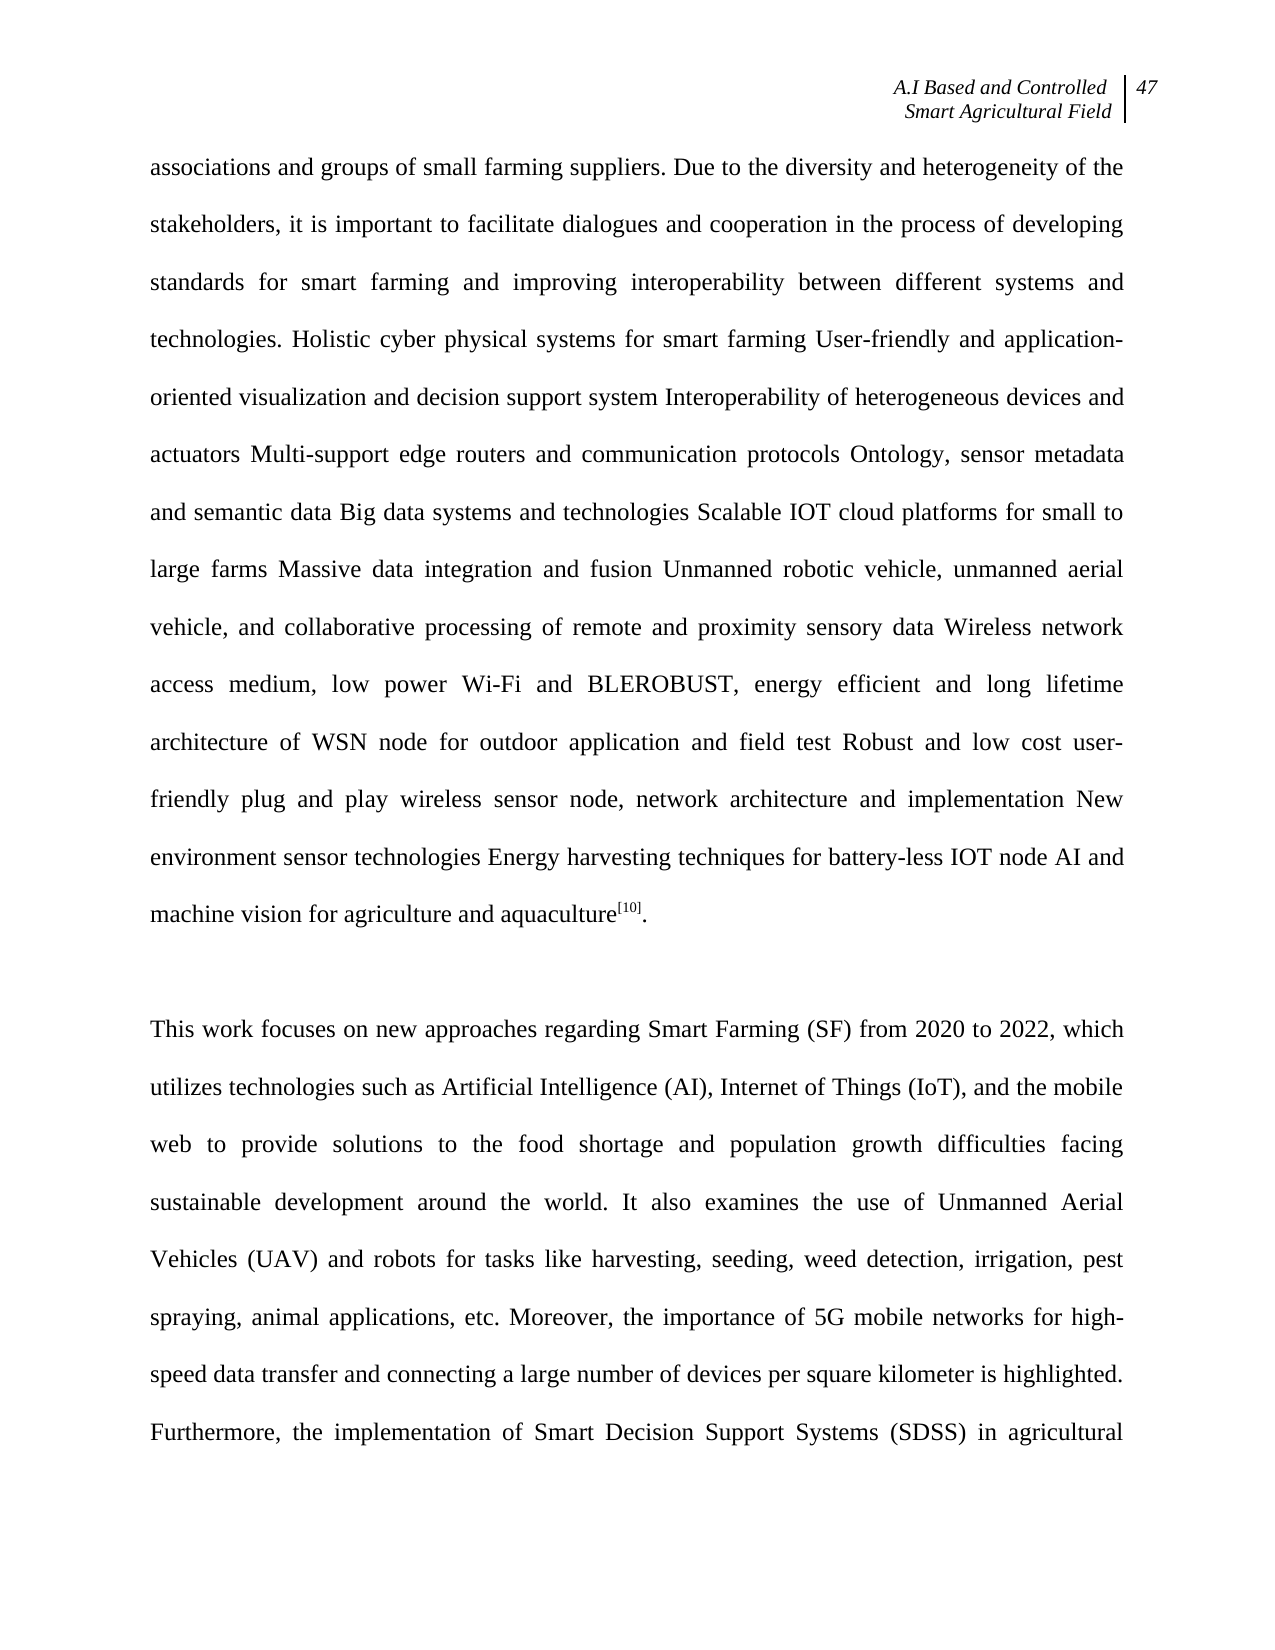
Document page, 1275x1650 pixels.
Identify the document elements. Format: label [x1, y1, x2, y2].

text [150, 1014, 1125, 1446]
text [150, 152, 1125, 928]
